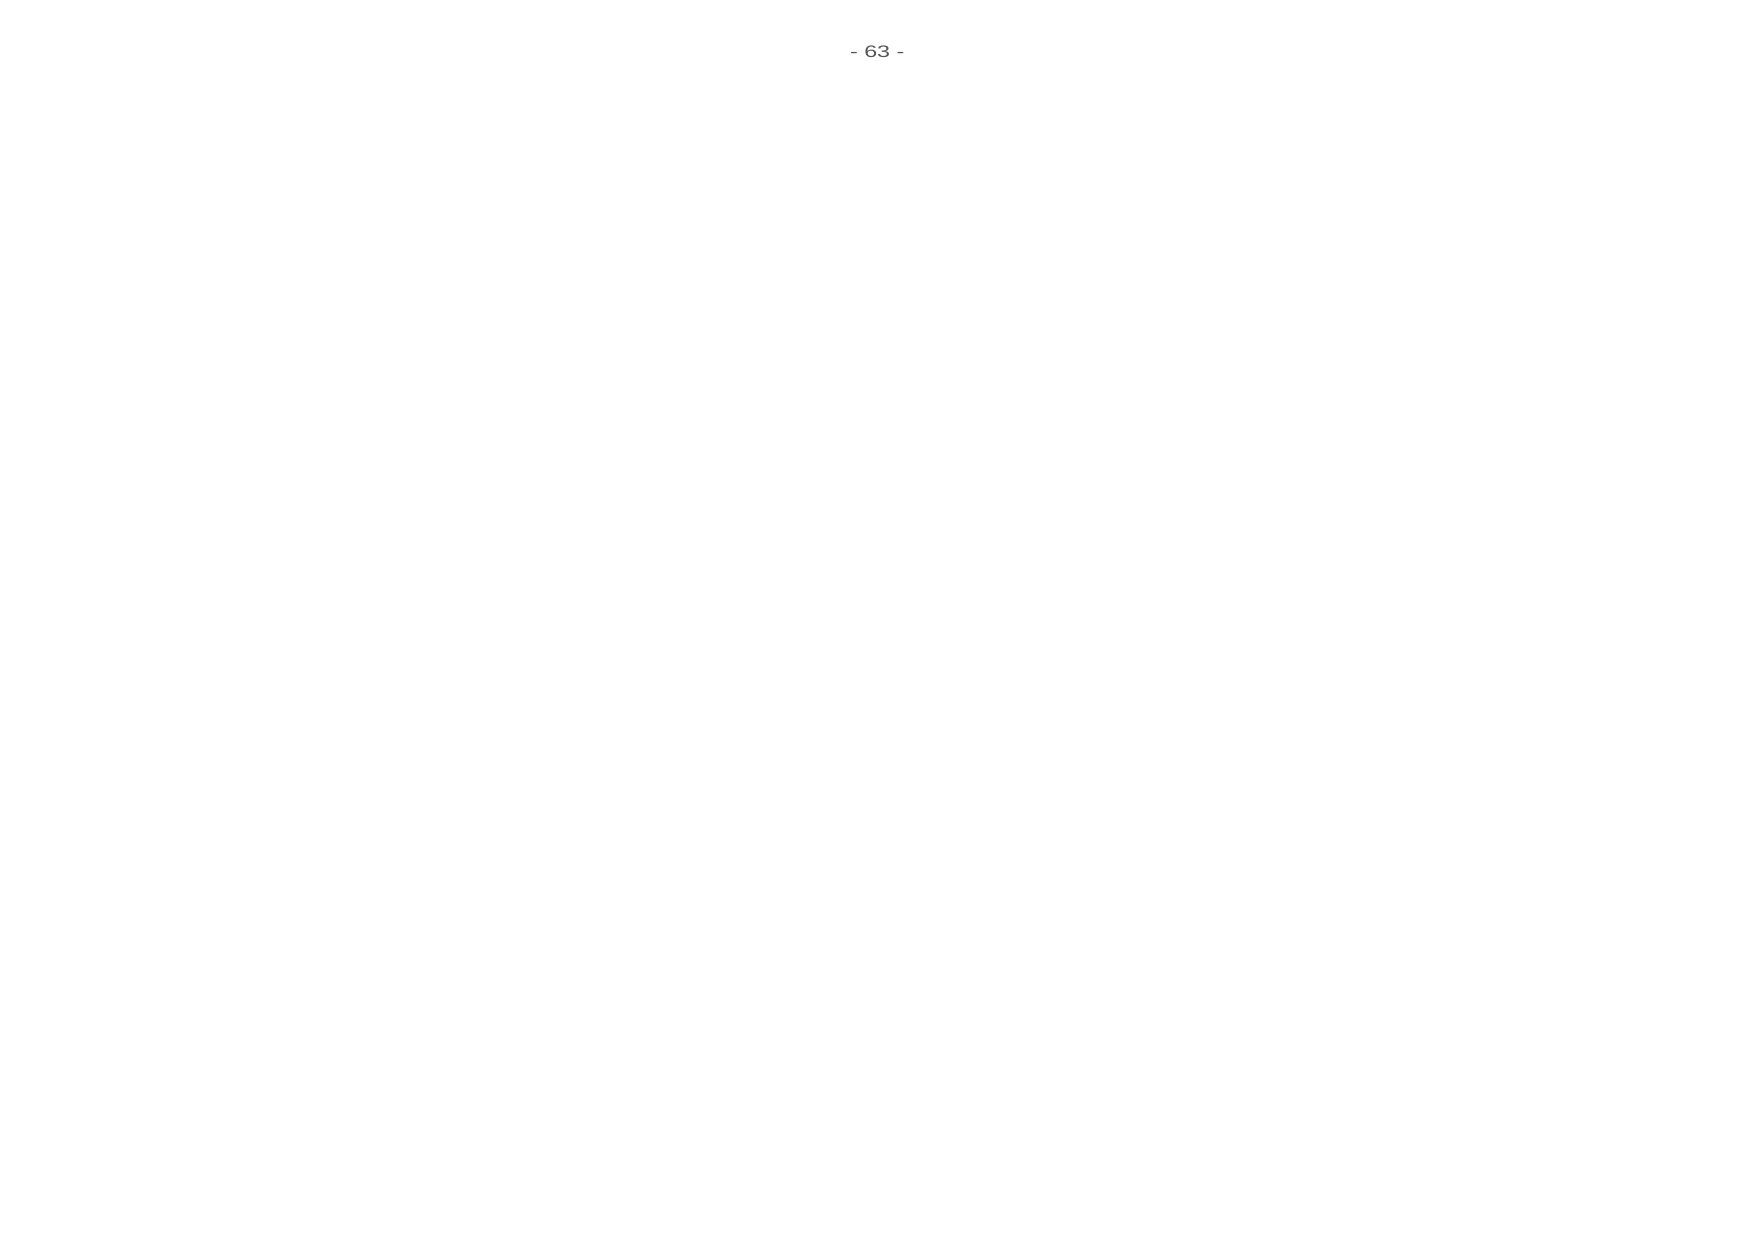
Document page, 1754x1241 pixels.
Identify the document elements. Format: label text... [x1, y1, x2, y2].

text - 63 - [169, 41, 1585, 61]
